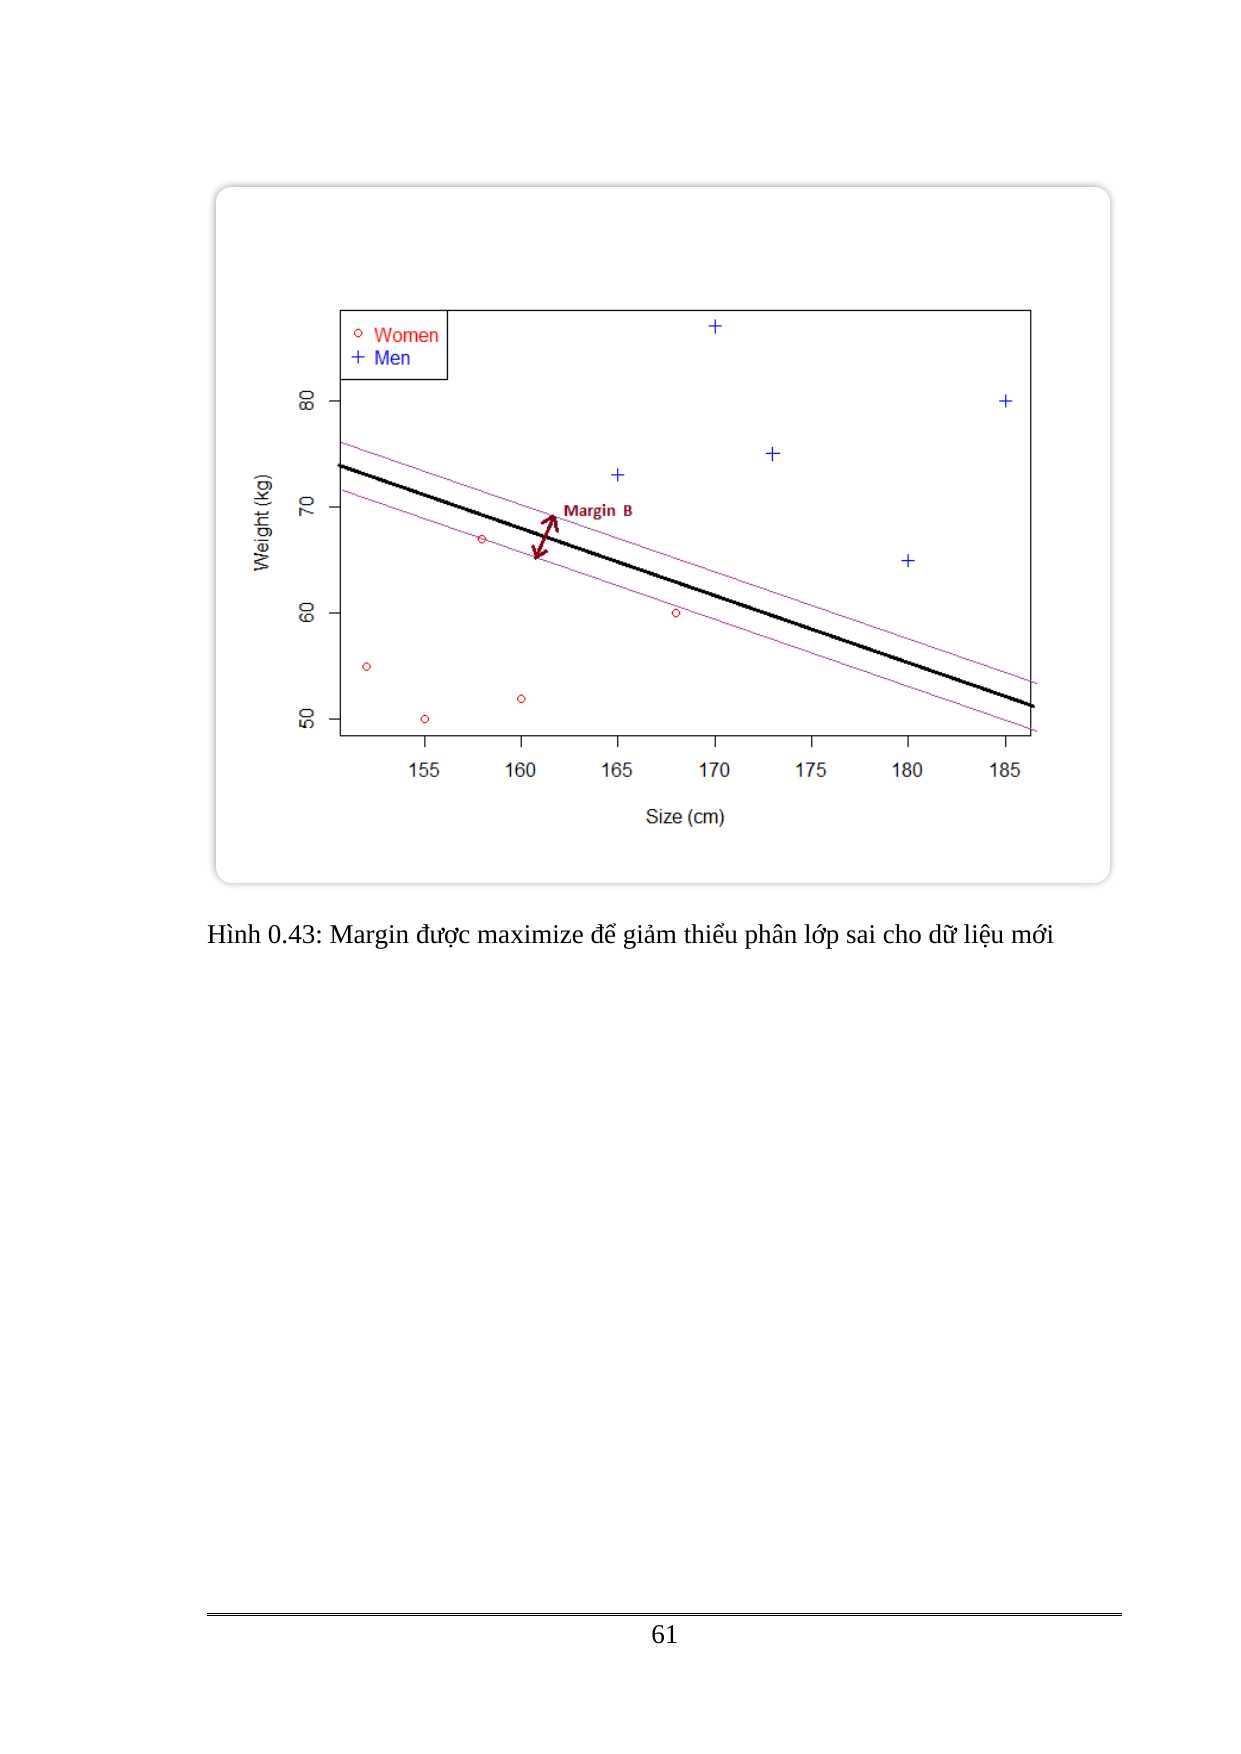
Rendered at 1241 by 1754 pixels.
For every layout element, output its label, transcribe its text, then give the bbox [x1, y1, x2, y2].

picture [247, 218, 1078, 851]
